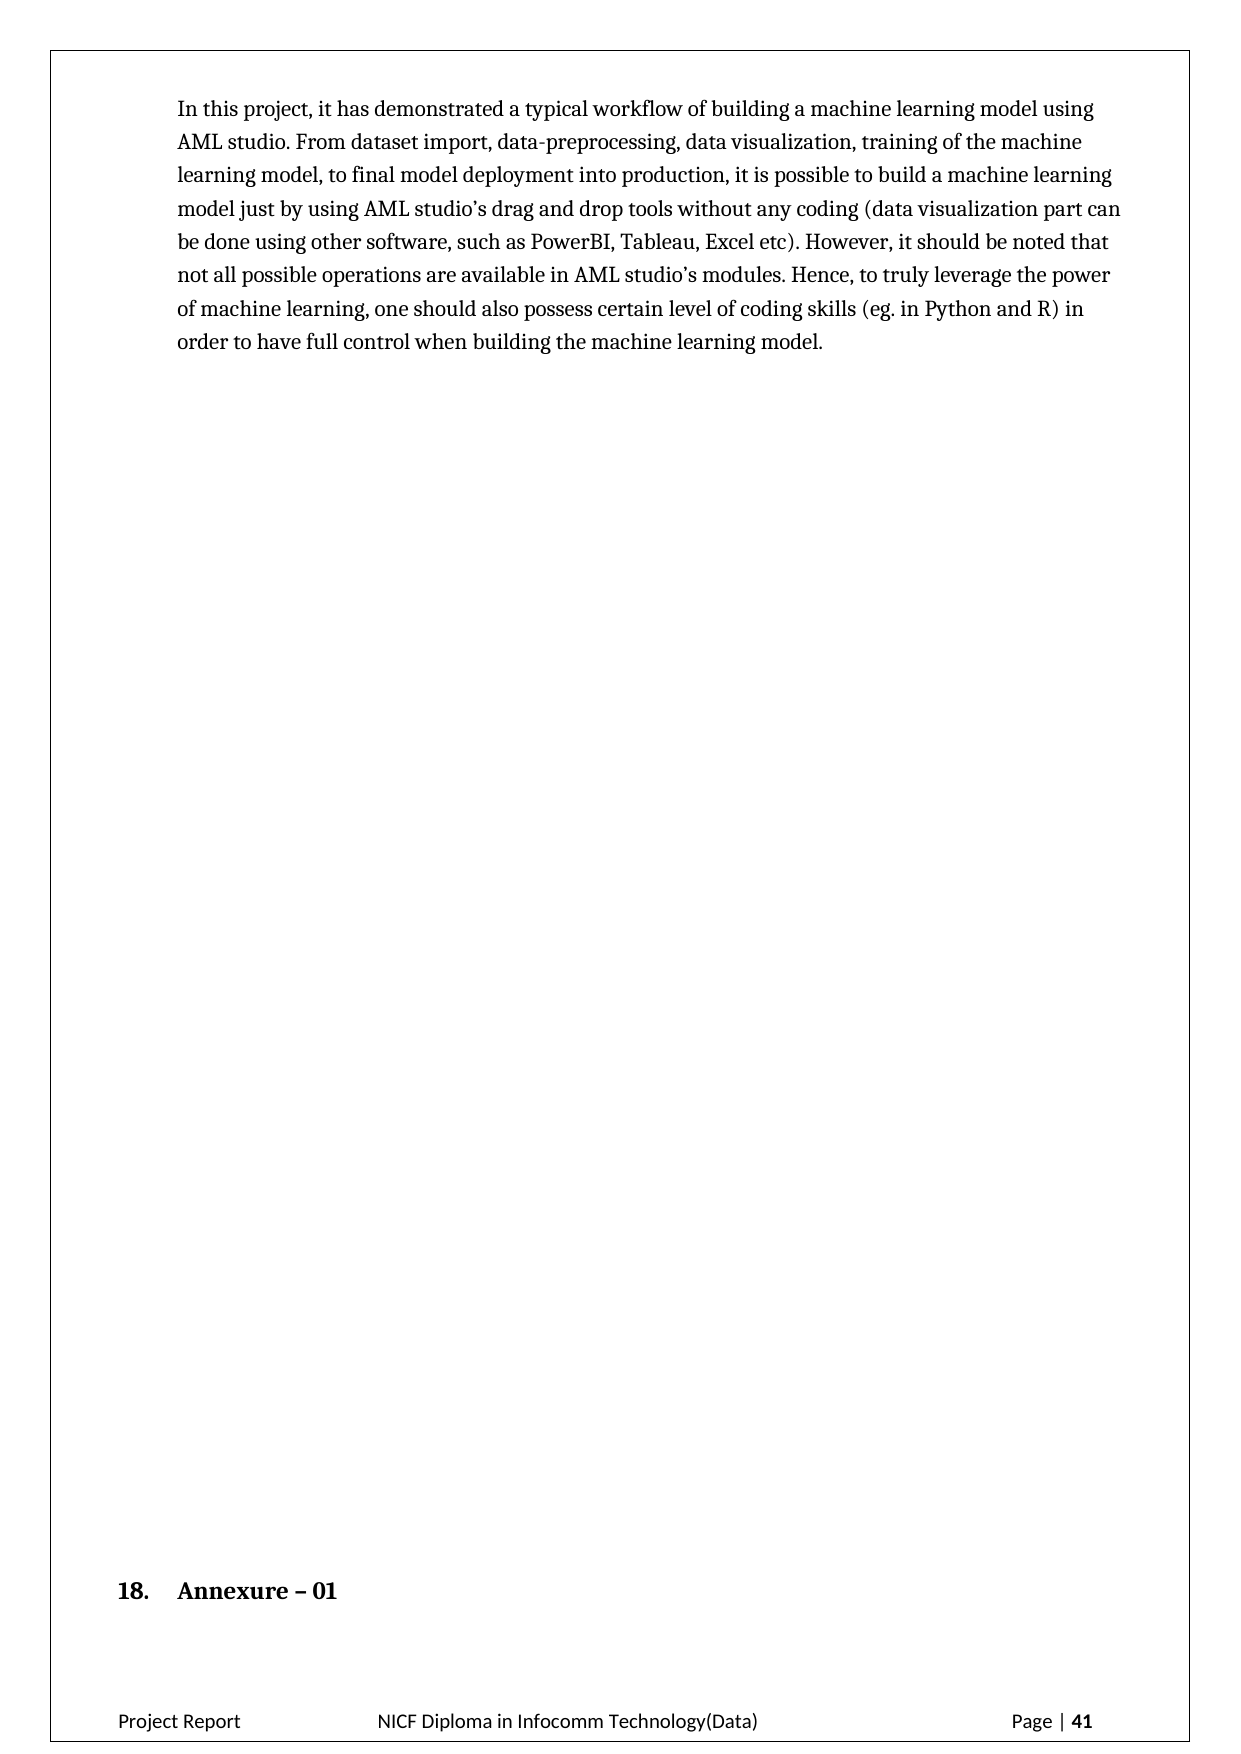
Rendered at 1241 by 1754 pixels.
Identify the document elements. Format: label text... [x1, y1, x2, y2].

text Annexure – 01 [118, 1572, 1122, 1605]
list In this project, it has demonstrated a typical workflow of building a machine learning model using AML studio. From dataset import, data-preprocessing, data visualization, training of the machine learning model, to final model deployment into production, it is possible to build a machine learning model just by using AML studio’s drag and drop tools without any coding (data visualization part can be done using other software, such as PowerBI, Tableau, Excel etc). However, it should be noted that not all possible operations are available in AML studio’s modules. Hence, to truly leverage the power of machine learning, one should also possess certain level of coding skills (eg. in Python and R) in order to have full control when building the machine learning model. [177, 89, 1122, 355]
